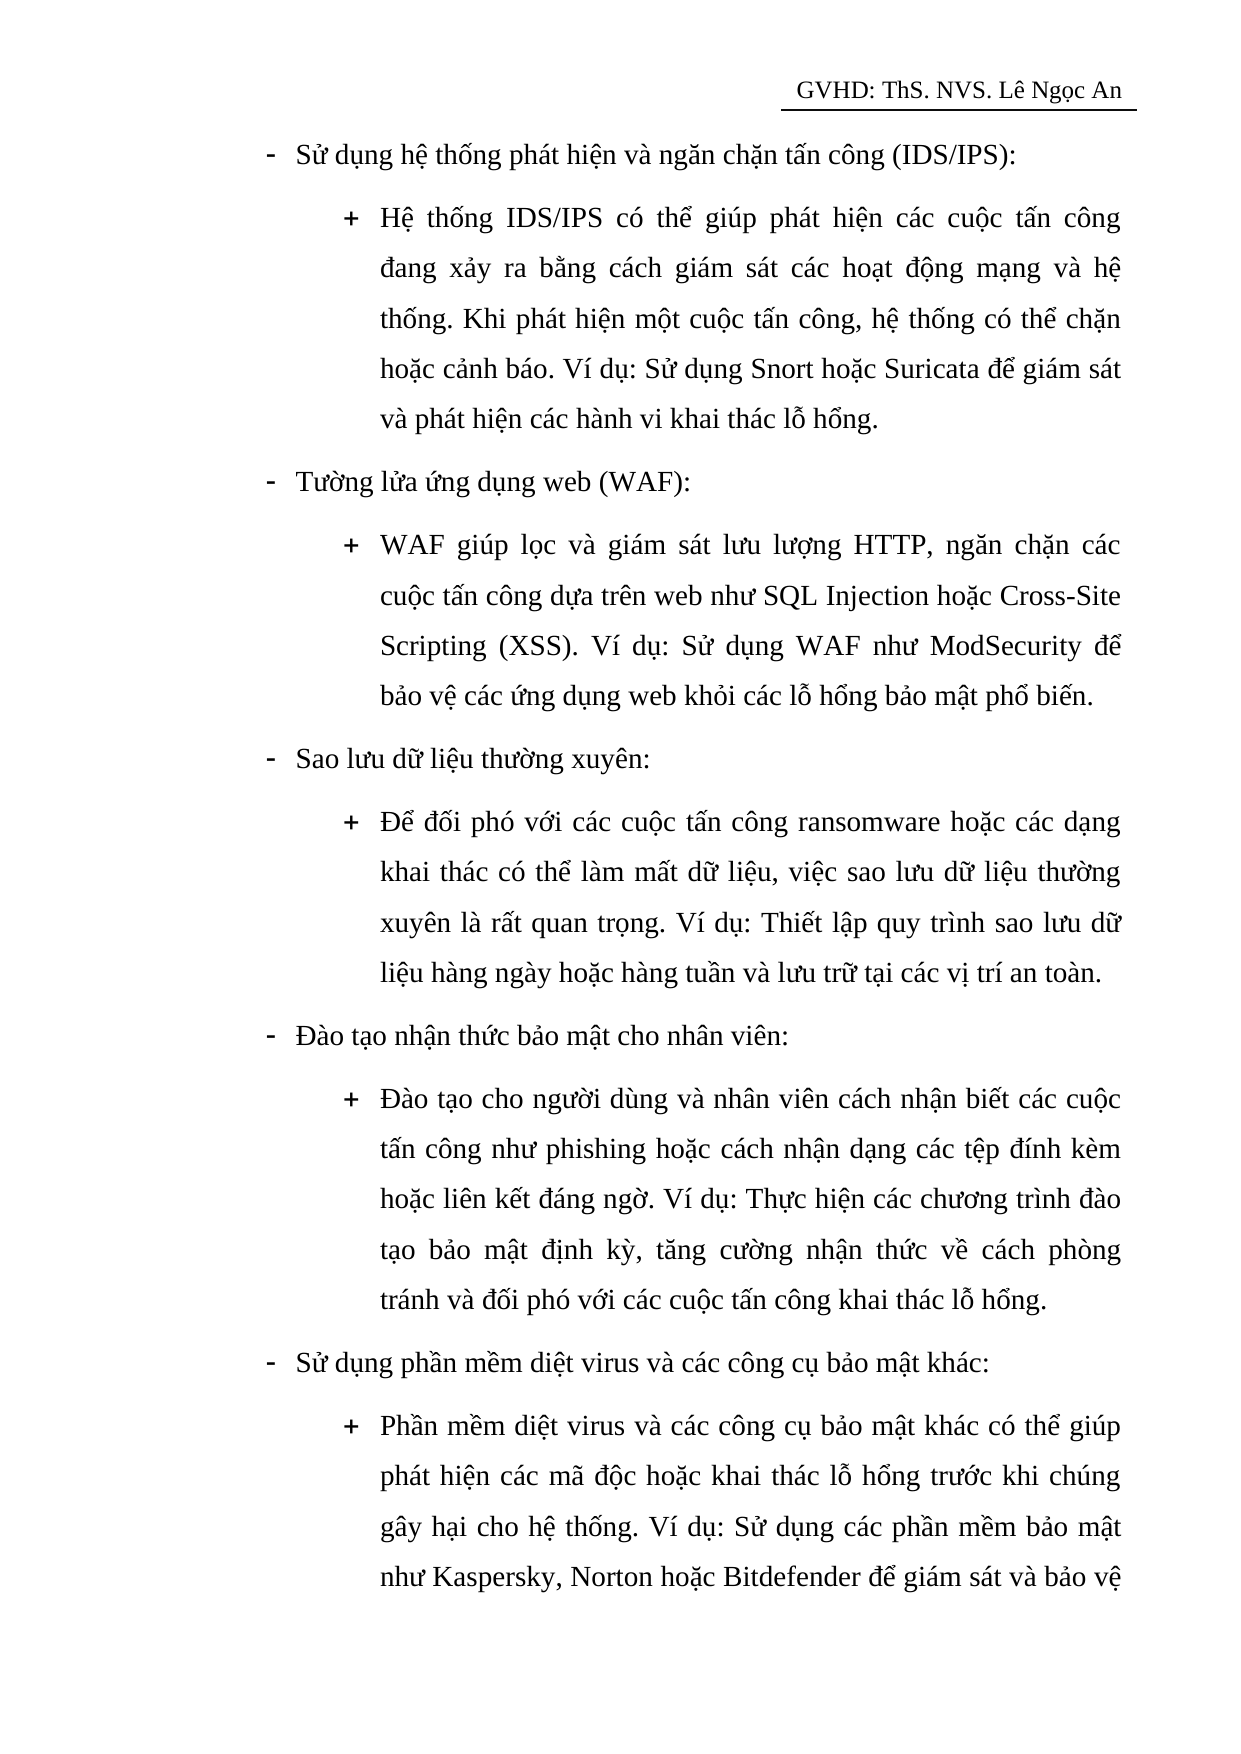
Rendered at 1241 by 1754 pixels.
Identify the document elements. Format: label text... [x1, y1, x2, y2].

text Sử dụng phần mềm diệt virus và các công cụ bảo mật khác: [266, 1345, 1122, 1379]
text Tường lửa ứng dụng web (WAF): [266, 464, 1122, 498]
text Hệ thống IDS/IPS có thể giúp phát hiện các cuộc tấn công đang xảy ra bằng cách giám sát các hoạt động mạng và hệ thống. Khi phát hiện một cuộc tấn công, hệ thống có thể chặn hoặc cảnh báo. Ví dụ: Sử dụng Snort hoặc Suricata để giám sát và phát hiện các hành vi khai thác lỗ hổng. [343, 200, 1122, 435]
text WAF giúp lọc và giám sát lưu lượng HTTP, ngăn chặn các cuộc tấn công dựa trên web như SQL Injection hoặc Cross-Site Scripting (XSS). Ví dụ: Sử dụng WAF như ModSecurity để bảo vệ các ứng dụng web khỏi các lỗ hổng bảo mật phổ biến. [343, 527, 1122, 712]
text Đào tạo nhận thức bảo mật cho nhân viên: [266, 1018, 1122, 1052]
text Đào tạo cho người dùng và nhân viên cách nhận biết các cuộc tấn công như phishing hoặc cách nhận dạng các tệp đính kèm hoặc liên kết đáng ngờ. Ví dụ: Thực hiện các chương trình đào tạo bảo mật định kỳ, tăng cường nhận thức về cách phòng tránh và đối phó với các cuộc tấn công khai thác lỗ hổng. [343, 1081, 1122, 1316]
text Sử dụng hệ thống phát hiện và ngăn chặn tấn công (IDS/IPS): [266, 137, 1122, 171]
text Để đối phó với các cuộc tấn công ransomware hoặc các dạng khai thác có thể làm mất dữ liệu, việc sao lưu dữ liệu thường xuyên là rất quan trọng. Ví dụ: Thiết lập quy trình sao lưu dữ liệu hàng ngày hoặc hàng tuần và lưu trữ tại các vị trí an toàn. [343, 804, 1122, 989]
text Sao lưu dữ liệu thường xuyên: [266, 741, 1122, 775]
